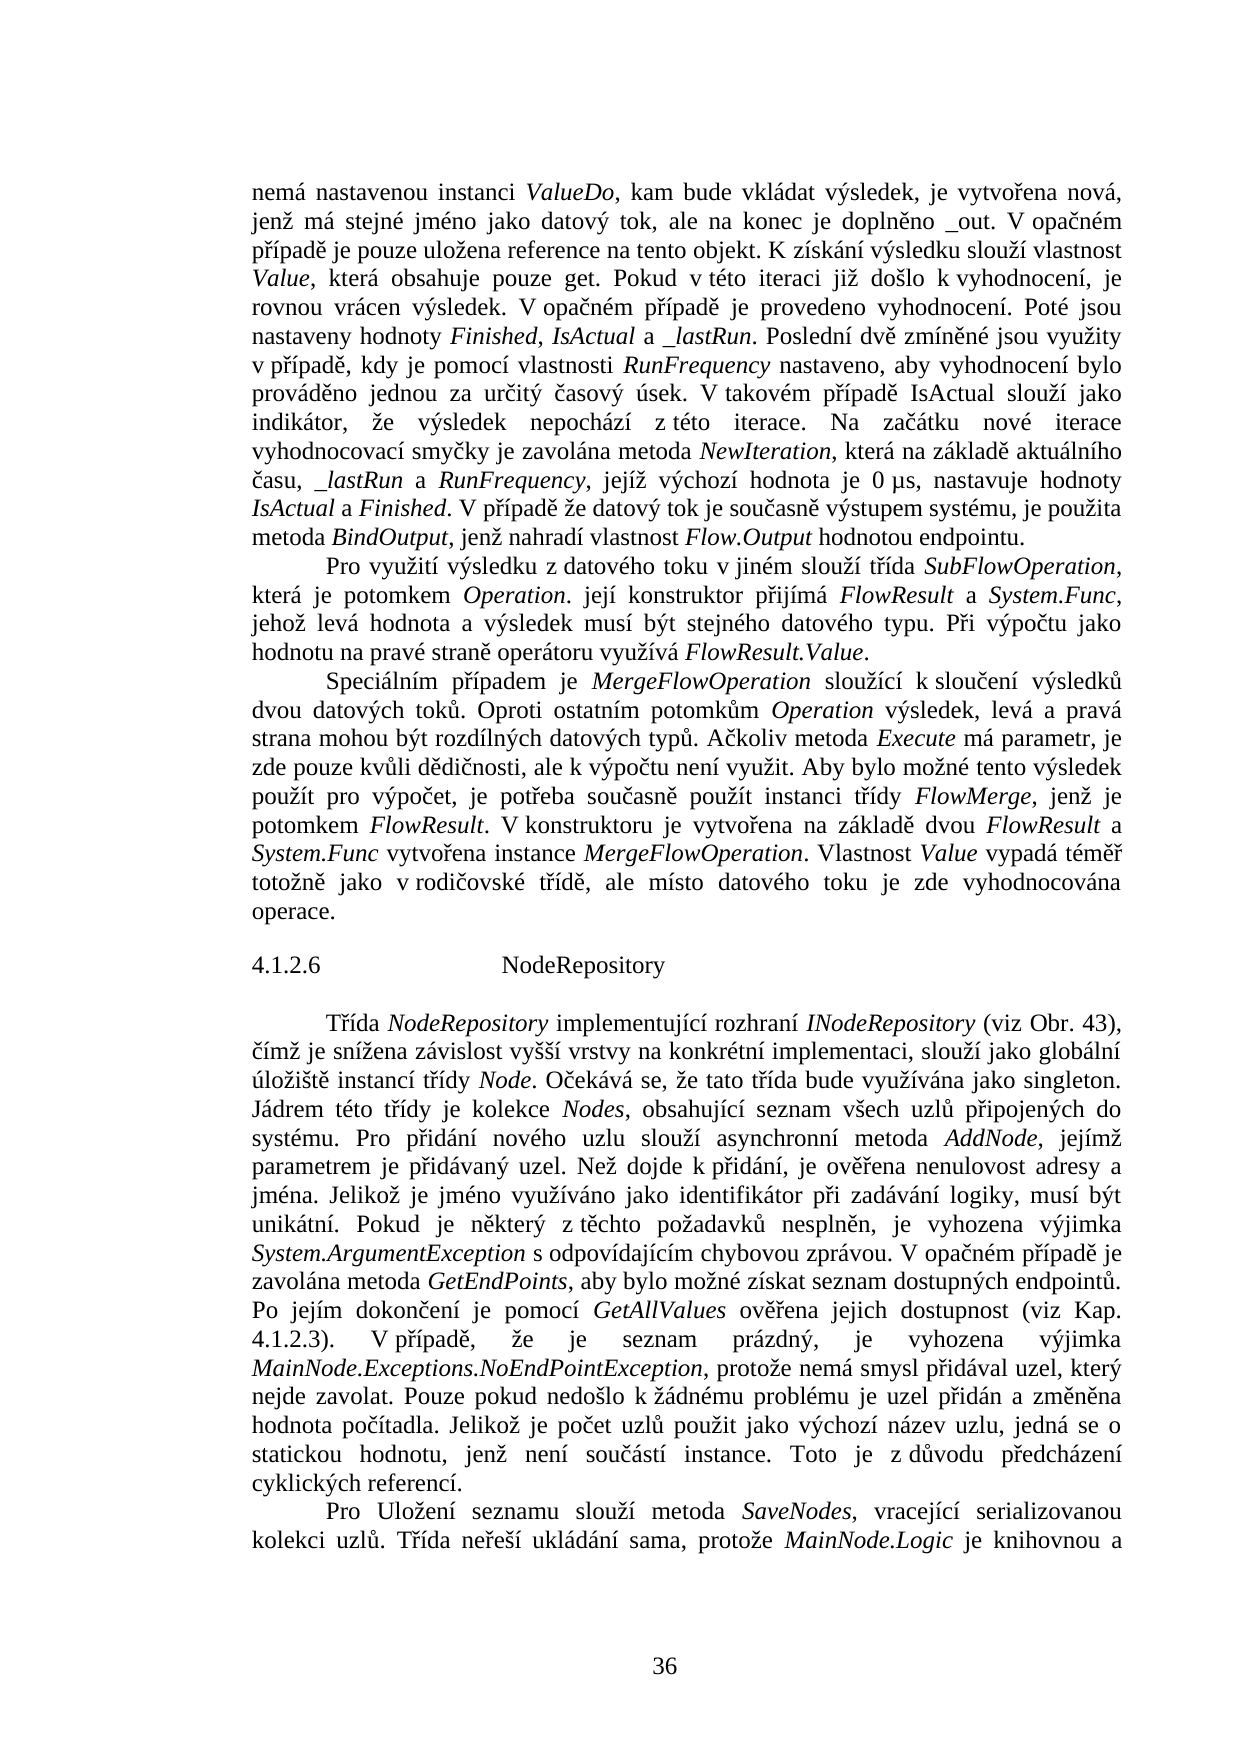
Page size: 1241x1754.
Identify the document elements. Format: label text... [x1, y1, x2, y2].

text Pro využití výsledku z datového toku v jiném slouží třída SubFlowOperation, která je potomkem Operation. její konstruktor přijímá FlowResult a System.Func, jehož levá hodnota a výsledek musí být stejného datového typu. Při výpočtu jako hodnotu na pravé straně operátoru využívá FlowResult.Value. [252, 551, 1122, 666]
subtitle NodeRepository [252, 950, 1122, 978]
text Speciálním případem je MergeFlowOperation sloužící k sloučení výsledků dvou datových toků. Oproti ostatním potomkům Operation výsledek, levá a pravá strana mohou být rozdílných datových typů. Ačkoliv metoda Execute má parametr, je zde pouze kvůli dědičnosti, ale k výpočtu není využit. Aby bylo možné tento výsledek použít pro výpočet, je potřeba současně použít instanci třídy FlowMerge, jenž je potomkem FlowResult. V konstruktoru je vytvořena na základě dvou FlowResult a System.Func vytvořena instance MergeFlowOperation. Vlastnost Value vypadá téměř totožně jako v rodičovské třídě, ale místo datového toku je zde vyhodnocována operace. [252, 666, 1122, 925]
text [252, 1496, 1122, 1554]
text Třída NodeRepository implementující rozhraní INodeRepository (viz Obr. 43), čímž je snížena závislost vyšší vrstvy na konkrétní implementaci, slouží jako globální úložiště instancí třídy Node. Očekává se, že tato třída bude využívána jako singleton. Jádrem této třídy je kolekce Nodes, obsahující seznam všech uzlů připojených do systému. Pro přidání nového uzlu slouží asynchronní metoda AddNode, jejímž parametrem je přidávaný uzel. Než dojde k přidání, je ověřena nenulovost adresy a jména. Jelikož je jméno využíváno jako identifikátor při zadávání logiky, musí být unikátní. Pokud je některý z těchto požadavků nesplněn, je vyhozena výjimka System.ArgumentException s odpovídajícím chybovou zprávou. V opačném případě je zavolána metoda GetEndPoints, aby bylo možné získat seznam dostupných endpointů. Po jejím dokončení je pomocí GetAllValues ověřena jejich dostupnost (viz Kap. 4.1.2.3). V případě, že je seznam prázdný, je vyhozena výjimka MainNode.Exceptions.NoEndPointException, protože nemá smysl přidával uzel, který nejde zavolat. Pouze pokud nedošlo k žádnému problému je uzel přidán a změněna hodnota počítadla. Jelikož je počet uzlů použit jako výchozí název uzlu, jedná se o statickou hodnotu, jenž není součástí instance. Toto je z důvodu předcházení cyklických referencí. [252, 1008, 1122, 1496]
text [252, 177, 1122, 551]
